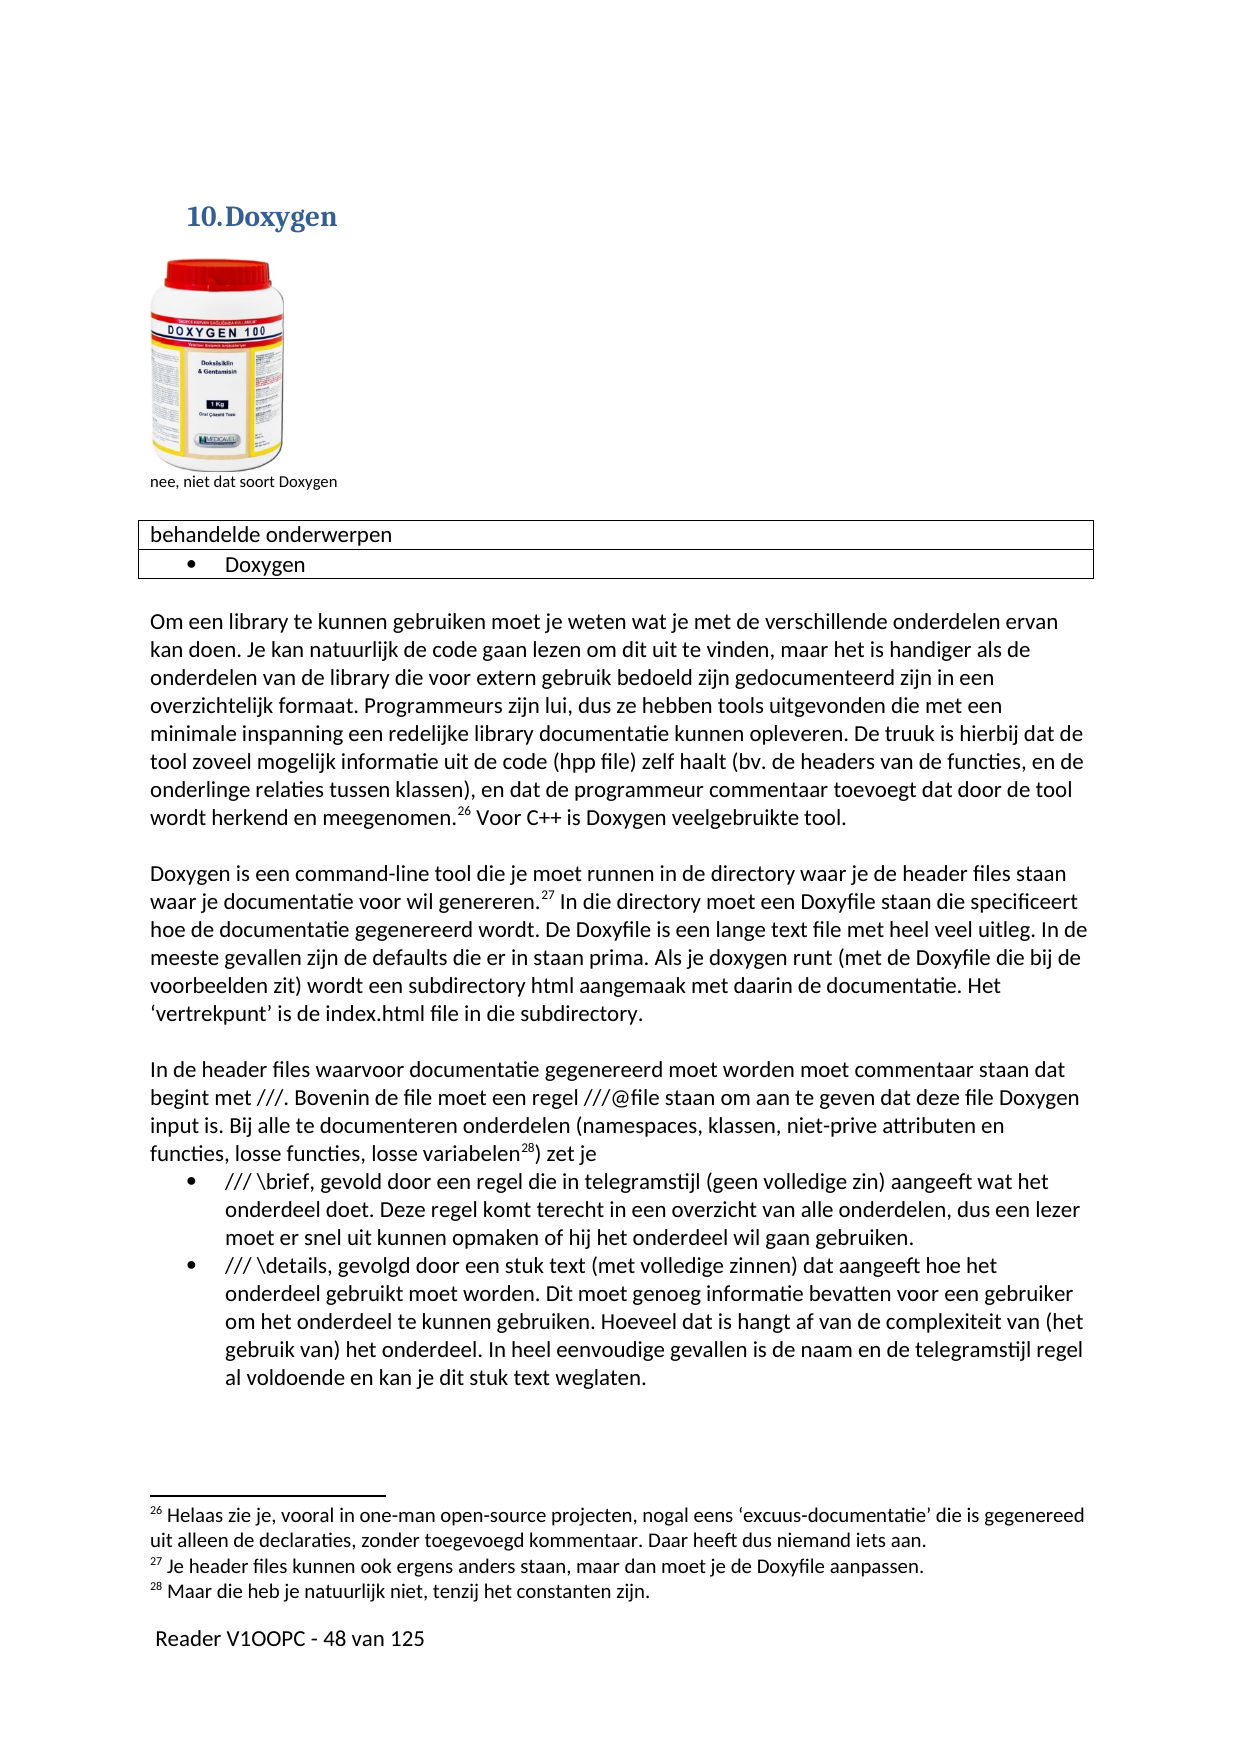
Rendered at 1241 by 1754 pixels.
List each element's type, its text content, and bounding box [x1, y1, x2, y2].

list /// \details, gevolgd door een stuk text (met volledige zinnen) dat aangeeft hoe het onderdeel gebruikt moet worden. Dit moet genoeg informatie bevatten voor een gebruiker om het onderdeel te kunnen gebruiken. Hoeveel dat is hangt af van de complexiteit van (het gebruik van) het onderdeel. In heel eenvoudige gevallen is de naam en de telegramstijl regel al voldoende en kan je dit stuk text weglaten. [187, 1251, 1090, 1391]
text In de header files waarvoor documentatie gegenereerd moet worden moet commentaar staan dat begint met ///. Bovenin de file moet een regel ///@file staan om aan te geven dat deze file Doxygen input is. Bij alle te documenteren onderdelen (namespaces, klassen, niet-prive attributen en functies, losse functies, losse variabelen) zet je [150, 1055, 1090, 1167]
text Doxygen is een command-line tool die je moet runnen in de directory waar je de header files staan waar je documentatie voor wil genereren. In die directory moet een Doxyfile staan die specificeert hoe de documentatie gegenereerd wordt. De Doxyfile is een lange text file met heel veel uitleg. In de meeste gevallen zijn de defaults die er in staan prima. Als je doxygen runt (met de Doxyfile die bij de voorbeelden zit) wordt een subdirectory html aangemaak met daarin de documentatie. Het ‘vertrekpunt’ is de index.html file in die subdirectory. [150, 859, 1090, 1027]
subtitle Doxygen [187, 200, 1090, 233]
table_header behandelde onderwerpen [139, 521, 1093, 549]
text Om een library te kunnen gebruiken moet je weten wat je met de verschillende onderdelen ervan kan doen. Je kan natuurlijk de code gaan lezen om dit uit te vinden, maar het is handiger als de onderdelen van de library die voor extern gebruik bedoeld zijn gedocumenteerd zijn in een overzichtelijk formaat. Programmeurs zijn lui, dus ze hebben tools uitgevonden die met een minimale inspanning een redelijke library documentatie kunnen opleveren. De truuk is hierbij dat de tool zoveel mogelijk informatie uit de code (hpp file) zelf haalt (bv. de headers van de functies, en de onderlinge relaties tussen klassen), en dat de programmeur commentaar toevoegt dat door de tool wordt herkend en meegenomen. Voor C++ is Doxygen veelgebruikte tool. [150, 607, 1090, 831]
picture [150, 258, 284, 472]
table_cell Doxygen [139, 550, 1093, 578]
text nee, niet dat soort Doxygen [150, 471, 1090, 492]
list /// \brief, gevold door een regel die in telegramstijl (geen volledige zin) aangeeft wat het onderdeel doet. Deze regel komt terecht in een overzicht van alle onderdelen, dus een lezer moet er snel uit kunnen opmaken of hij het onderdeel wil gaan gebruiken. [187, 1167, 1090, 1251]
